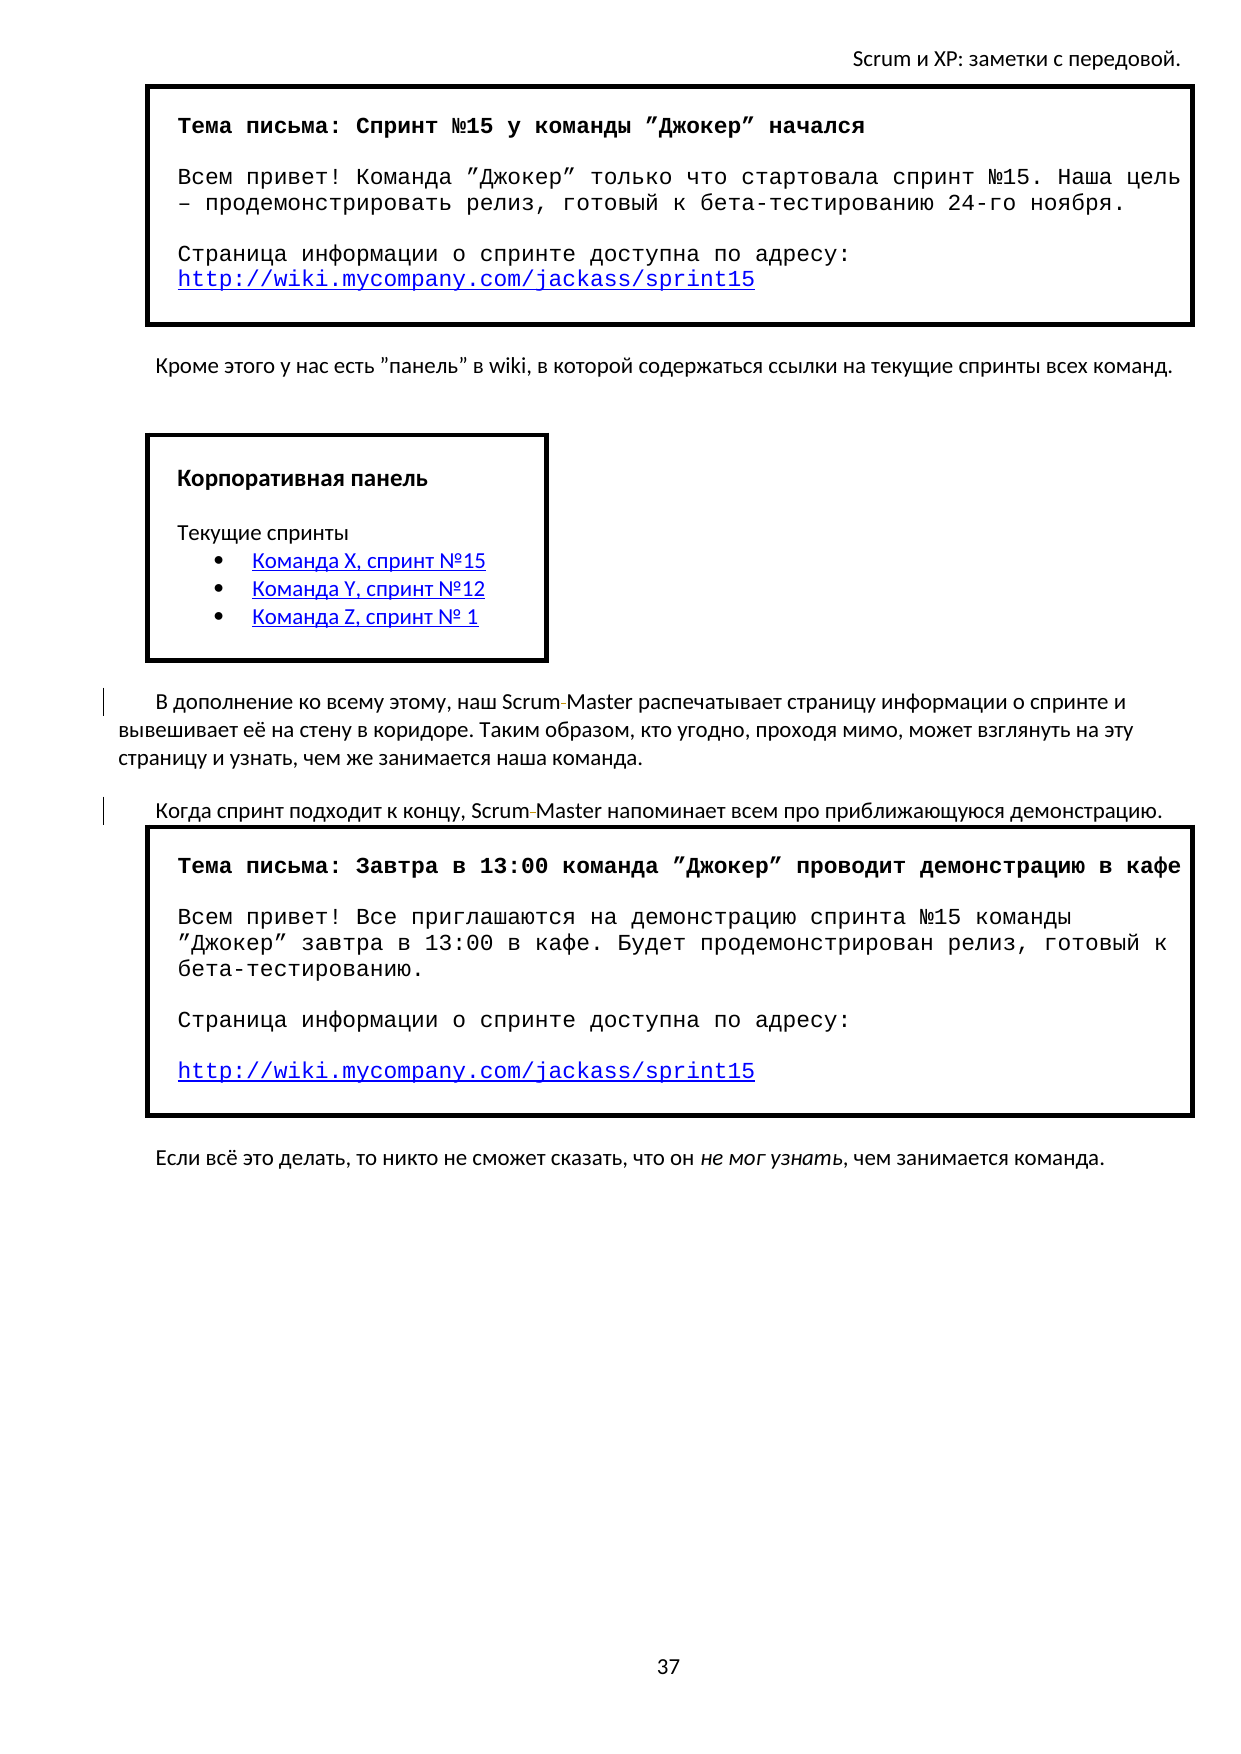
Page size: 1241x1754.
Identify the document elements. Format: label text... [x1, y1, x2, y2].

text Если всё это делать, то никто не сможет сказать, что он не мог узнать, чем занимается команда. [118, 1143, 1181, 1171]
text В дополнение ко всему этому, наш ScrumMaster распечатывает страницу информации о спринте и вывешивает её на стену в коридоре. Таким образом, кто угодно, проходя мимо, может взглянуть на эту страницу и узнать, чем же занимается наша команда. [118, 687, 1181, 772]
text Кроме этого у нас есть ”панель” в wiki, в которой содержаться ссылки на текущие спринты всех команд. [118, 351, 1181, 379]
table_header Тема письма: Завтра в 13:00 команда ”Джокер” проводит демонстрацию в кафе Всем привет! Все приглашаются на демонстрацию спринта №15 команды ”Джокер” завтра в 13:00 в кафе. Будет продемонстрирован релиз, готовый к бета-тестированию. Страница информации о спринте доступна по адресу: http://wiki.mycompany.com/jackass/sprint15 [150, 829, 1190, 1113]
table_header Тема письма: Спринт №15 у команды ”Джокер” начался Всем привет! Команда ”Джокер” только что стартовала спринт №15. Наша цель – продемонстрировать релиз, готовый к бета-тестированию 24-го ноября. Страница информации о спринте доступна по адресу: http://wiki.mycompany.com/jackass/sprint15 [150, 89, 1190, 322]
text Когда спринт подходит к концу, ScrumMaster напоминает всем про приближающуюся демонстрацию. [118, 797, 1181, 824]
table_header Корпоративная панель Текущие спринты Команда X, спринт №15 Команда Y, спринт №12 Команда Z, спринт № 1 [150, 437, 544, 658]
